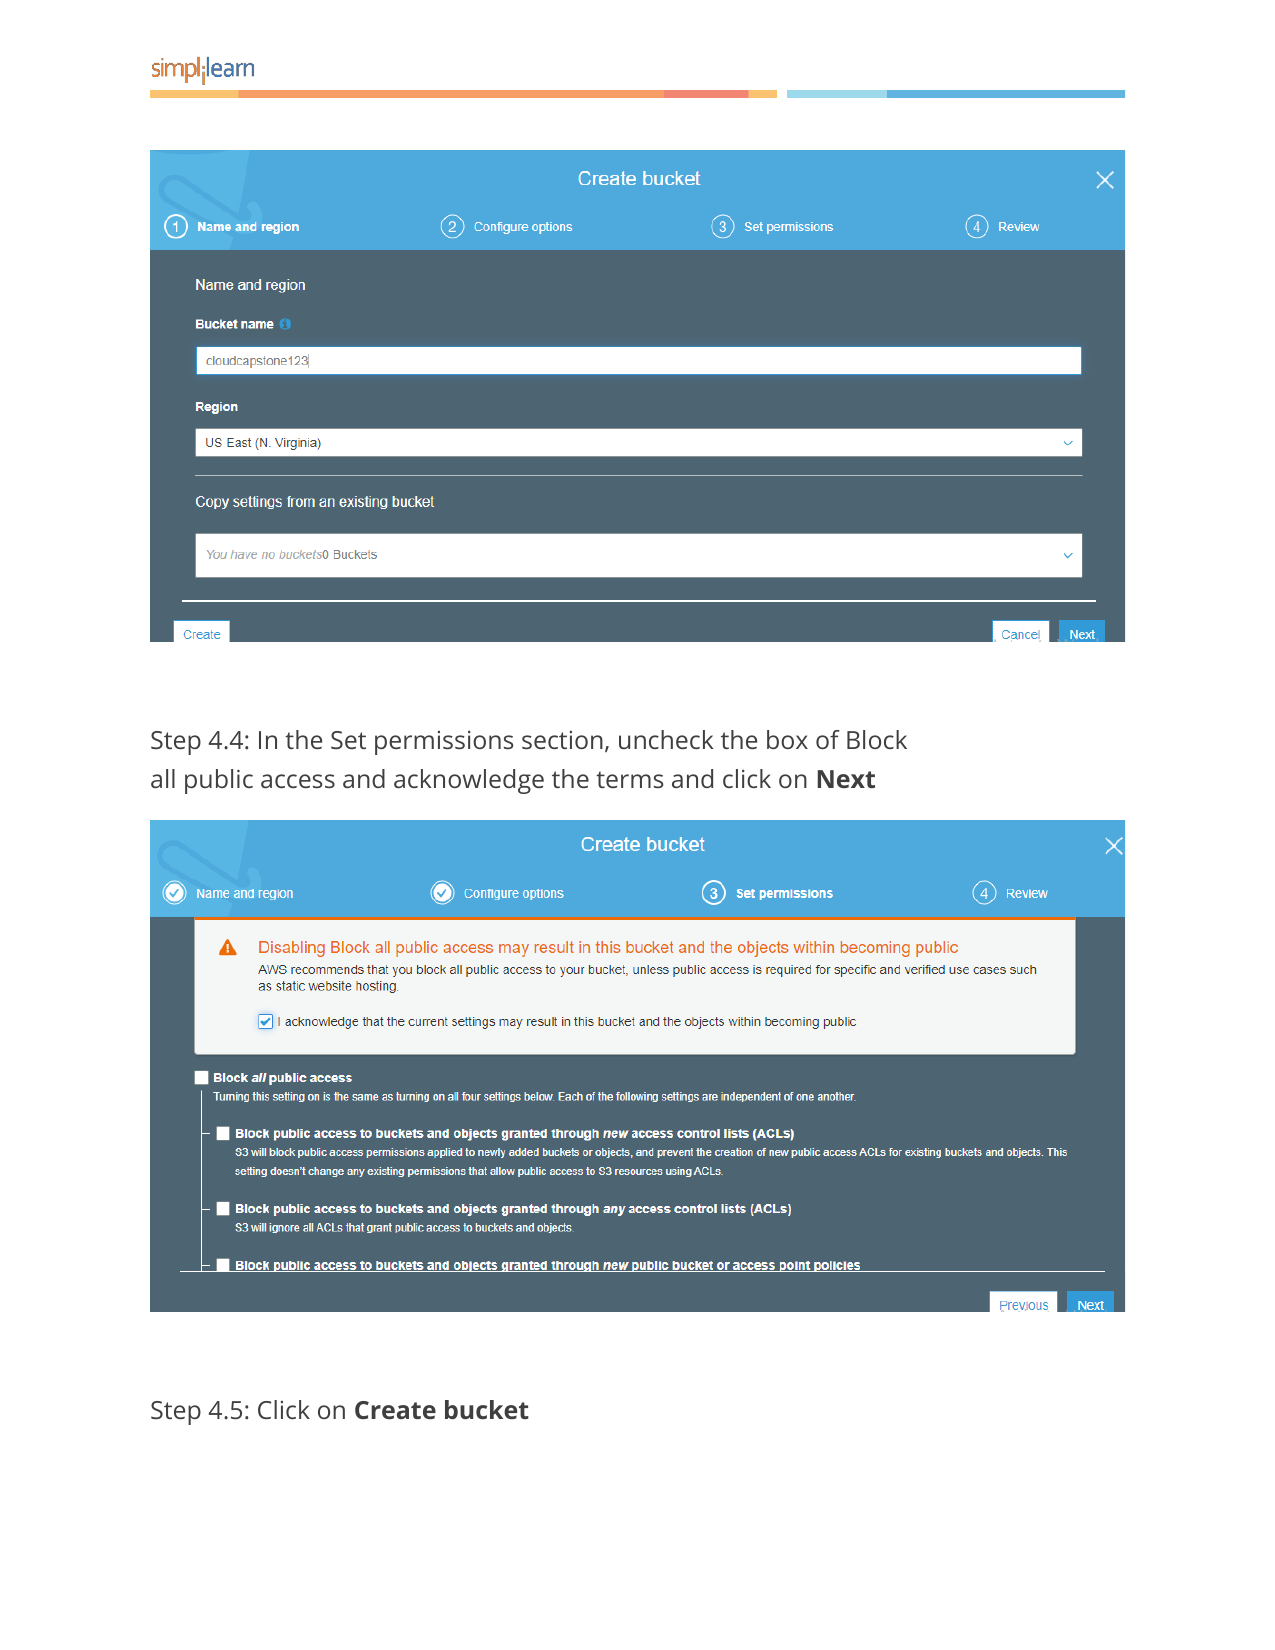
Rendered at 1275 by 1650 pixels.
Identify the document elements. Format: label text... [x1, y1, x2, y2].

picture [150, 52, 1125, 98]
text Step 4.5: Click on Create bucket [150, 1392, 909, 1427]
picture [150, 150, 1125, 642]
picture [150, 820, 1125, 1312]
text Step 4.4: In the Set permissions section, uncheck the box of Block all public access and acknowledge the terms and click on Next [150, 723, 909, 796]
